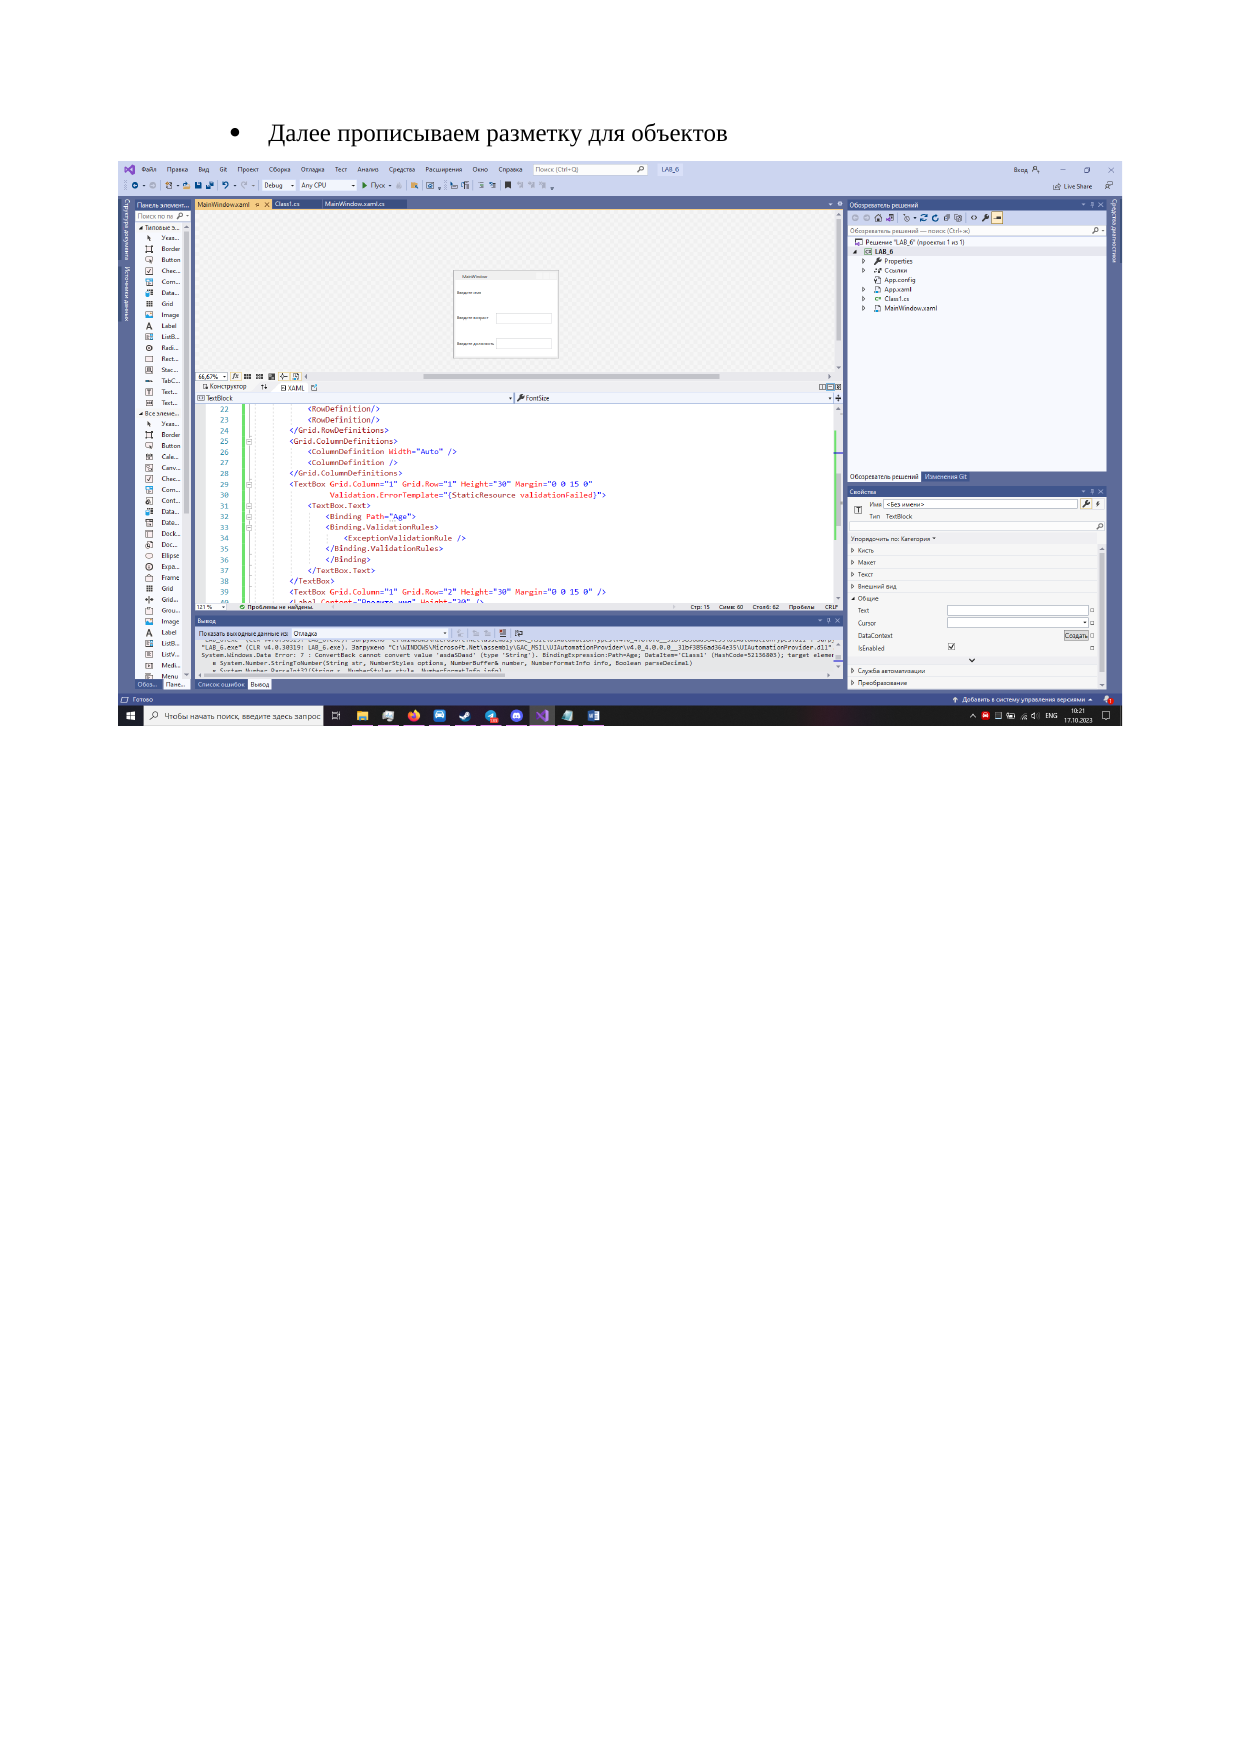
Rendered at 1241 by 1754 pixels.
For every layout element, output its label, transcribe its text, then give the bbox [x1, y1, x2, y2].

list Далее прописываем разметку для объектов [231, 118, 1122, 147]
picture [118, 161, 1123, 726]
